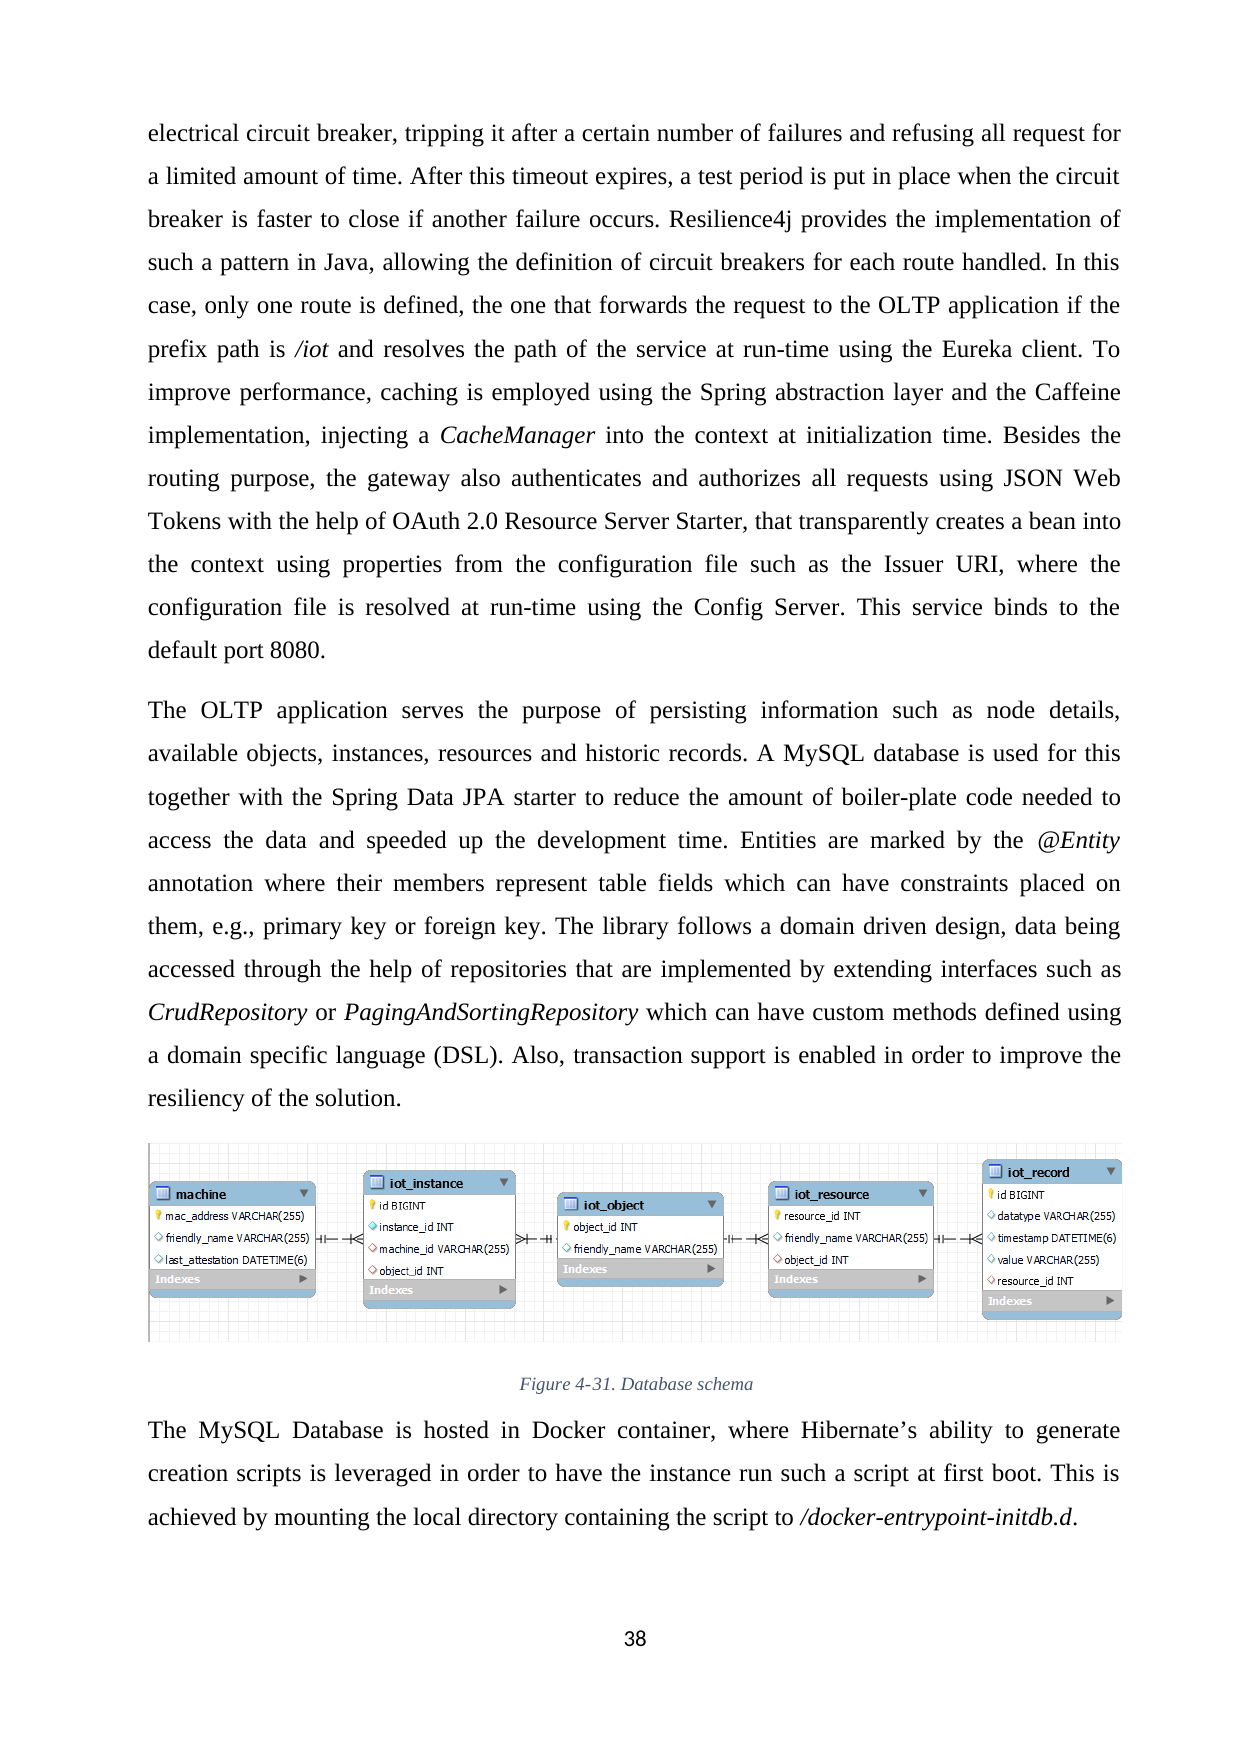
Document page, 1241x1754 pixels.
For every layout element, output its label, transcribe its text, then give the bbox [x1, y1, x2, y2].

text The OLTP application serves the purpose of persisting information such as node details, available objects, instances, resources and historic records. A MySQL database is used for this together with the Spring Data JPA starter to reduce the amount of boiler-plate code needed to access the data and speeded up the development time. Entities are marked by the @Entity annotation where their members represent table fields which can have constraints placed on them, e.g., primary key or foreign key. The library follows a domain driven design, data being accessed through the help of repositories that are implemented by extending interfaces such as CrudRepository or PagingAndSortingRepository which can have custom methods defined using a domain specific language (DSL). Also, transaction support is enabled in order to improve the resiliency of the solution. [148, 695, 1122, 1112]
text The MySQL Database is hosted in Docker container, where Hibernate’s ability to generate creation scripts is leveraged in order to have the instance run such a script at first boot. This is achieved by mounting the local directory containing the script to /docker-entrypoint-initdb.d. [148, 1415, 1122, 1530]
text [148, 118, 1122, 664]
text Figure 4-31. Database schema [148, 1373, 1122, 1394]
picture [147, 1143, 1123, 1342]
